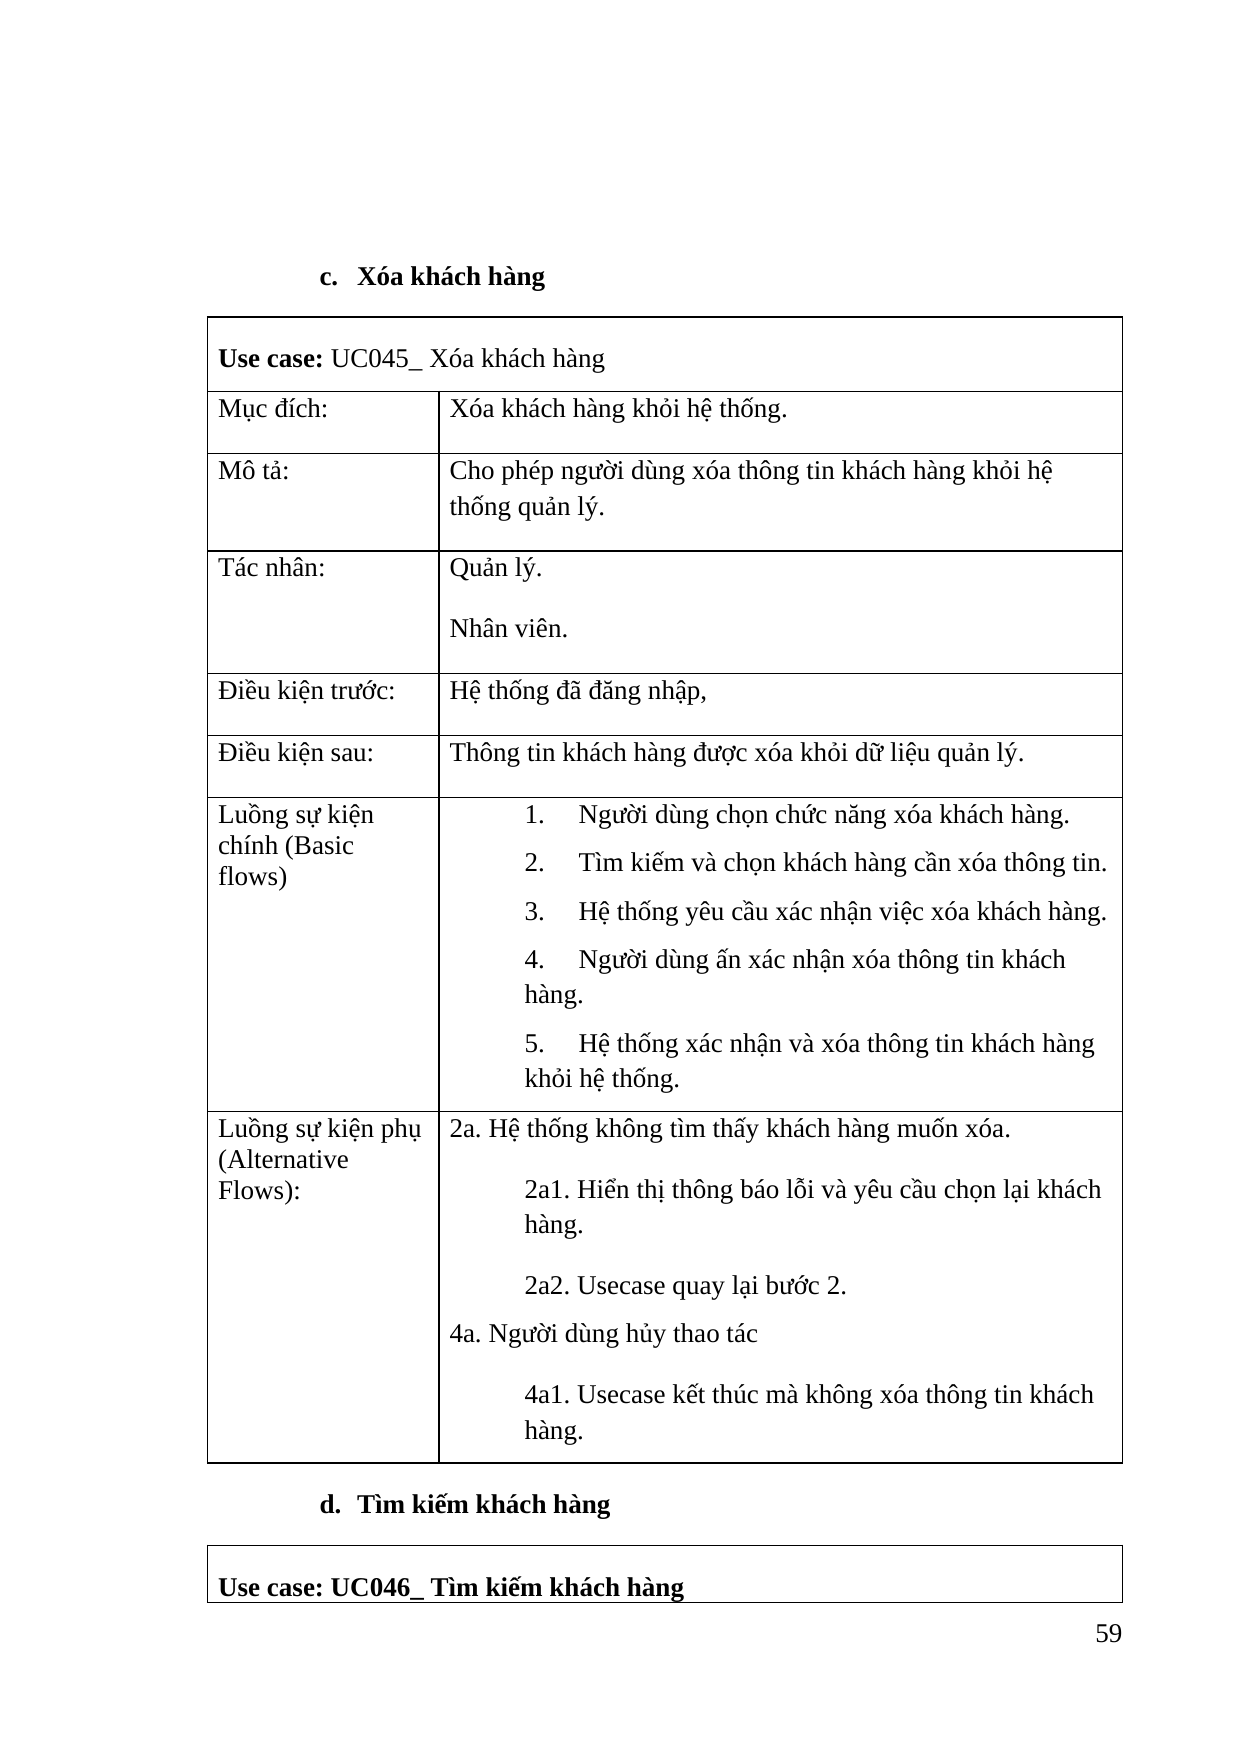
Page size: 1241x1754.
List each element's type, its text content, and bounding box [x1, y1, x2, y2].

table_cell Quản lý. Nhân viên. [440, 552, 1122, 673]
table_cell Hệ thống đã đăng nhập, [440, 674, 1122, 735]
table_cell Mô tả: [208, 454, 438, 550]
table_cell Điều kiện trước: [208, 674, 438, 735]
table_cell Xóa khách hàng khỏi hệ thống. [440, 392, 1122, 453]
table_cell 1. Người dùng chọn chức năng xóa khách hàng. 2. Tìm kiếm và chọn khách hàng cần xóa thông tin. 3. Hệ thống yêu cầu xác nhận việc xóa khách hàng. 4. Người dùng ấn xác nhận xóa thông tin khách hàng. 5. Hệ thống xác nhận và xóa thông tin khách hàng khỏi hệ thống. [440, 798, 1122, 1111]
list Xóa khách hàng [319, 260, 1122, 291]
table_cell Thông tin khách hàng được xóa khỏi dữ liệu quản lý. [440, 736, 1122, 797]
table_cell 2a. Hệ thống không tìm thấy khách hàng muốn xóa. 2a1. Hiển thị thông báo lỗi và yêu cầu chọn lại khách hàng. 2a2. Usecase quay lại bước 2. 4a. Người dùng hủy thao tác 4a1. Usecase kết thúc mà không xóa thông tin khách hàng. [440, 1112, 1122, 1462]
table_cell Mục đích: [208, 392, 438, 453]
list Tìm kiếm khách hàng [319, 1488, 1122, 1519]
table_header Use case: UC046_ Tìm kiếm khách hàng [208, 1546, 1122, 1602]
table_header Use case: UC045_ Xóa khách hàng [208, 318, 1122, 391]
table_cell Tác nhân: [208, 552, 438, 673]
table_cell Luồng sự kiện phụ (Alternative Flows): [208, 1112, 438, 1462]
table_cell Điều kiện sau: [208, 736, 438, 797]
table_cell Cho phép người dùng xóa thông tin khách hàng khỏi hệ thống quản lý. [440, 454, 1122, 550]
table_cell Luồng sự kiện chính (Basic flows) [208, 798, 438, 1111]
